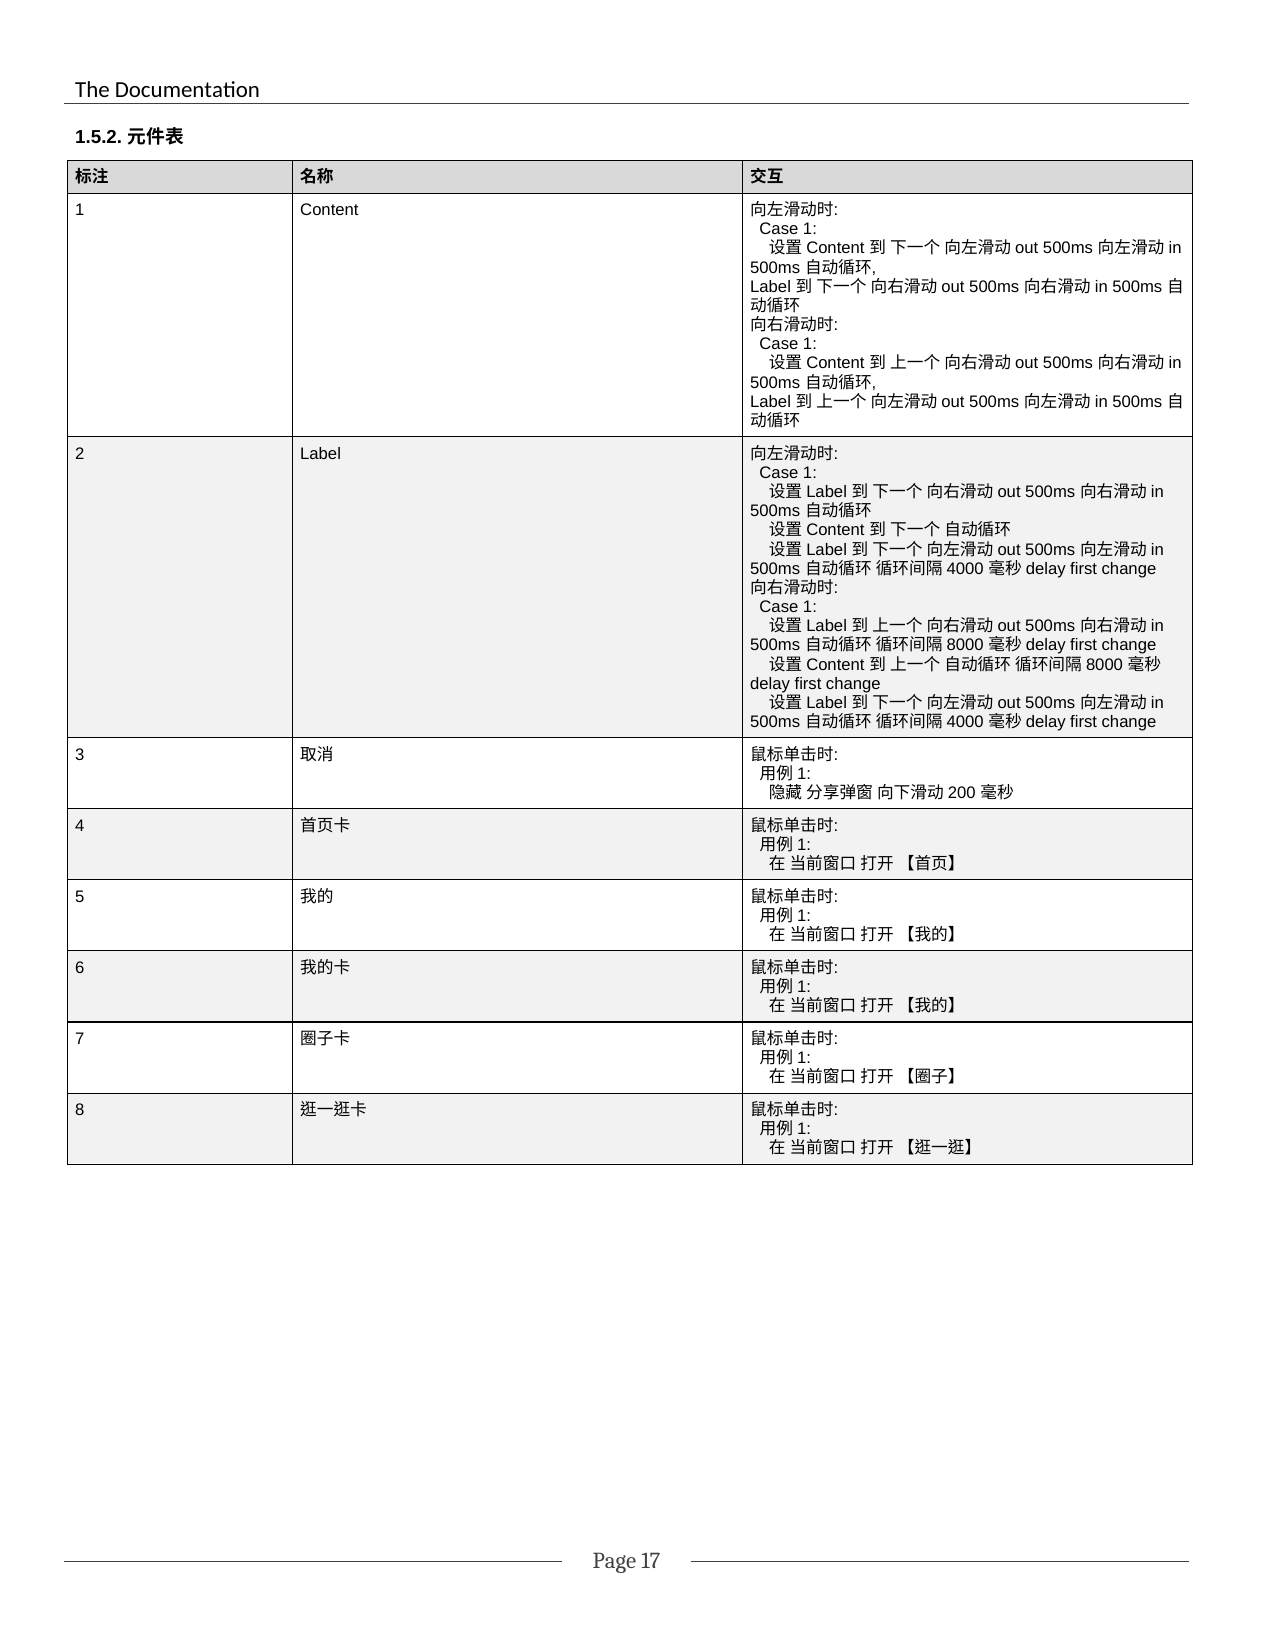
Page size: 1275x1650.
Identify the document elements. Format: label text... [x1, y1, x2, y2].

table_cell 首页卡 [293, 809, 742, 879]
table_cell 鼠标单击时: 用例 1: 在 当前窗口 打开 【逛一逛】 [743, 1094, 1192, 1163]
table_cell 逛一逛卡 [293, 1094, 742, 1163]
table_cell 我的卡 [293, 951, 742, 1021]
table_header 交互 [743, 161, 1192, 193]
table_cell 鼠标单击时: 用例 1: 在 当前窗口 打开 【我的】 [743, 951, 1192, 1021]
table_cell 1 [68, 194, 292, 436]
table_cell 7 [68, 1023, 292, 1092]
table_cell 鼠标单击时: 用例 1: 在 当前窗口 打开 【首页】 [743, 809, 1192, 879]
table_cell Label [293, 437, 742, 737]
table_cell 向左滑动时: Case 1: 设置 Label 到 下一个 向右滑动 out 500ms 向右滑动 in 500ms 自动循环 设置 Content 到 下一个 自动循环 设置 Label 到 下一个 向左滑动 out 500ms 向左滑动 in 500ms 自动循环 循环间隔 4000 毫秒 delay first change 向右滑动时: Case 1: 设置 Label 到 上一个 向右滑动 out 500ms 向右滑动 in 500ms 自动循环 循环间隔 8000 毫秒 delay first change 设置 Content 到 上一个 自动循环 循环间隔 8000 毫秒 delay first change 设置 Label 到 下一个 向左滑动 out 500ms 向左滑动 in 500ms 自动循环 循环间隔 4000 毫秒 delay first change [743, 437, 1192, 737]
table_cell 鼠标单击时: 用例 1: 隐藏 分享弹窗 向下滑动 200 毫秒 [743, 738, 1192, 808]
table_cell 取消 [293, 738, 742, 808]
subtitle 元件表 [75, 126, 1200, 147]
table_cell 2 [68, 437, 292, 737]
table_cell 4 [68, 809, 292, 879]
table_cell 鼠标单击时: 用例 1: 在 当前窗口 打开 【我的】 [743, 880, 1192, 950]
table_cell Content [293, 194, 742, 436]
table_cell 鼠标单击时: 用例 1: 在 当前窗口 打开 【圈子】 [743, 1023, 1192, 1092]
table_header 名称 [293, 161, 742, 193]
table_cell 我的 [293, 880, 742, 950]
table_cell 8 [68, 1094, 292, 1163]
table_cell 向左滑动时: Case 1: 设置 Content 到 下一个 向左滑动 out 500ms 向左滑动 in 500ms 自动循环, Label 到 下一个 向右滑动 out 500ms 向右滑动 in 500ms 自动循环 向右滑动时: Case 1: 设置 Content 到 上一个 向右滑动 out 500ms 向右滑动 in 500ms 自动循环, Label 到 上一个 向左滑动 out 500ms 向左滑动 in 500ms 自动循环 [743, 194, 1192, 436]
table_cell 3 [68, 738, 292, 808]
table_header 标注 [68, 161, 292, 193]
table_cell 圈子卡 [293, 1023, 742, 1092]
table_cell 5 [68, 880, 292, 950]
table_cell 6 [68, 951, 292, 1021]
